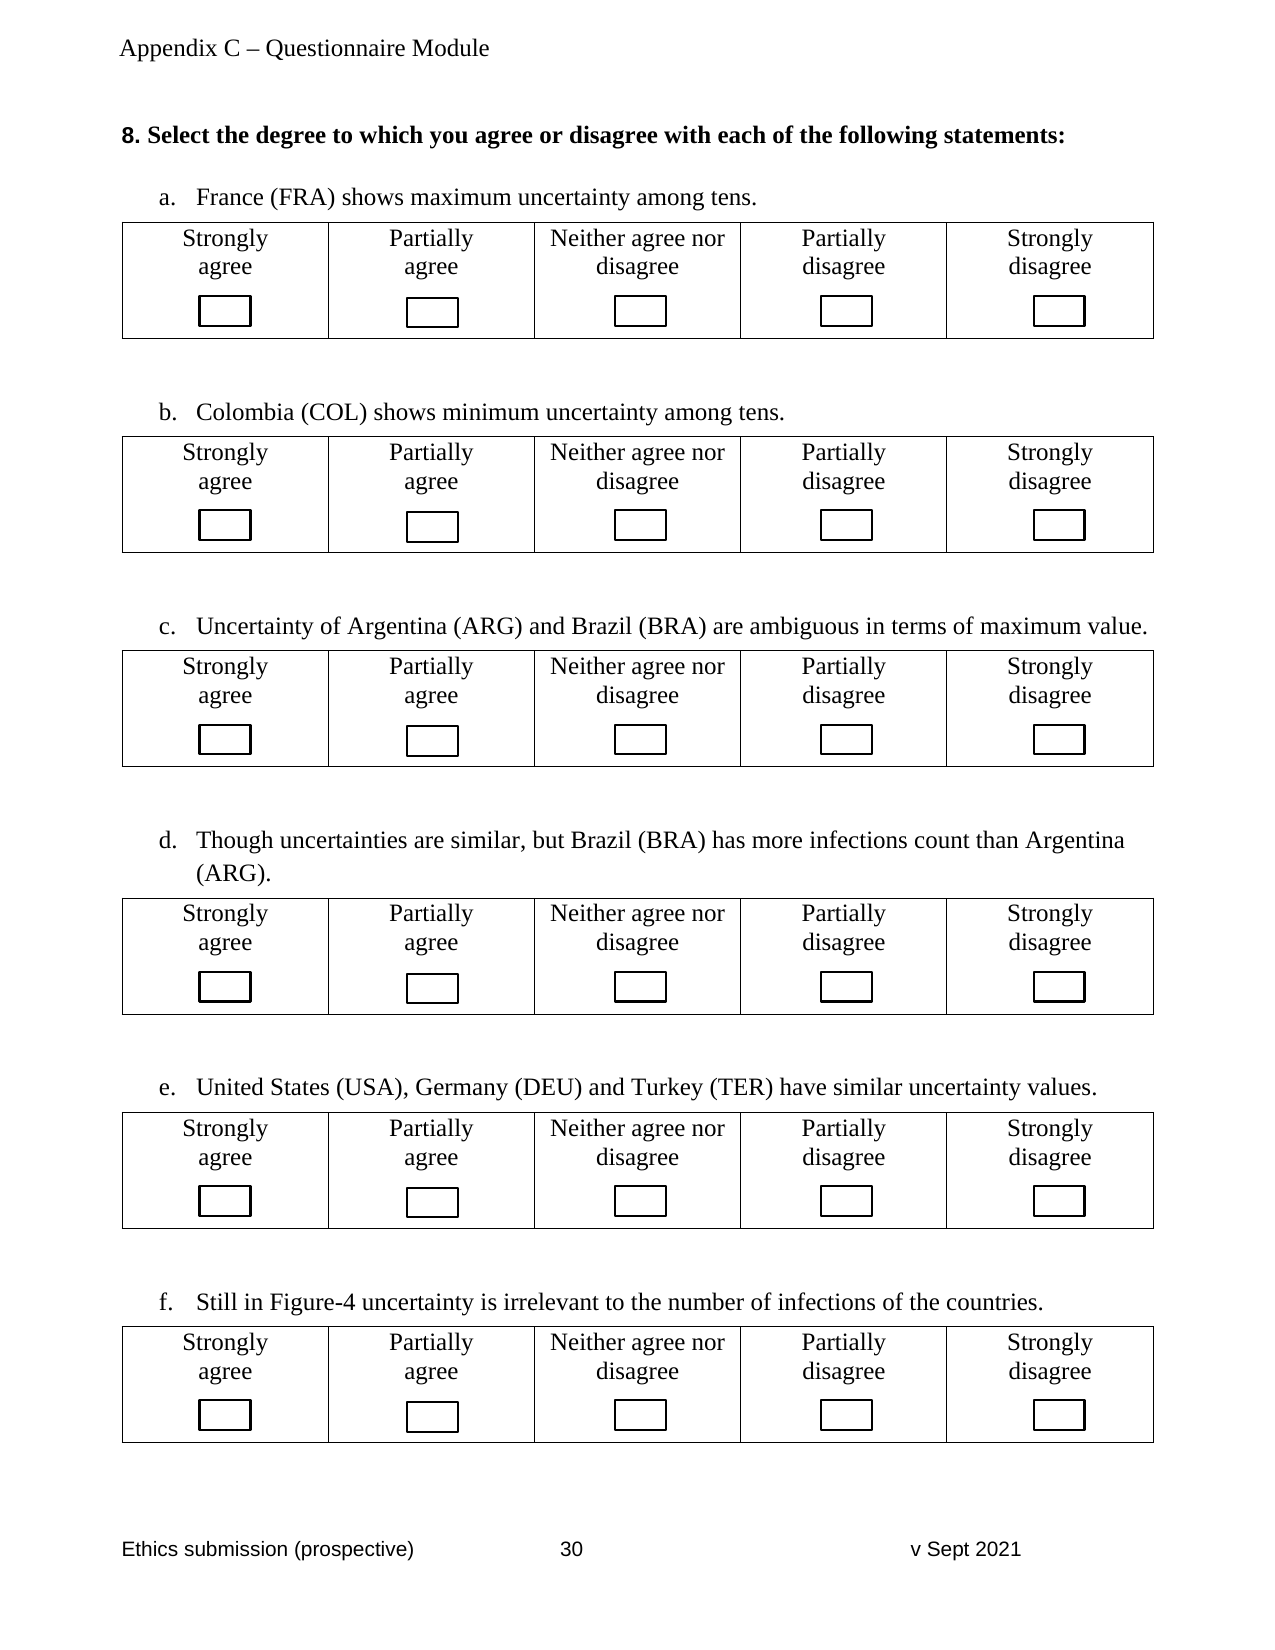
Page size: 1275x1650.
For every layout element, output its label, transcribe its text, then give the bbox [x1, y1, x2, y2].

table_header Partially agree [329, 223, 534, 338]
table_header Strongly agree [123, 437, 328, 552]
list Uncertainty of Argentina (ARG) and Brazil (BRA) are ambiguous in terms of maximum value. [159, 611, 1153, 640]
table_header Strongly disagree [947, 899, 1153, 1013]
table_header Partially disagree [741, 1113, 946, 1228]
list France (FRA) shows maximum uncertainty among tens. [159, 182, 1153, 211]
table_header Strongly agree [123, 651, 328, 766]
table_header Strongly agree [123, 1327, 328, 1442]
table_header Neither agree nor disagree [535, 1327, 740, 1442]
table_header Strongly agree [123, 1113, 328, 1228]
table_header Partially disagree [741, 1327, 946, 1442]
table_header Partially agree [329, 1113, 534, 1228]
table_header Neither agree nor disagree [535, 1113, 740, 1228]
table_header Partially disagree [741, 651, 946, 766]
table_header Neither agree nor disagree [535, 899, 740, 1013]
table_header Strongly disagree [947, 1327, 1153, 1442]
table_header Neither agree nor disagree [535, 223, 740, 338]
table_header Partially disagree [741, 899, 946, 1013]
table_header Partially agree [329, 1327, 534, 1442]
table_header Strongly agree [123, 899, 328, 1013]
table_header Neither agree nor disagree [535, 437, 740, 552]
list Still in Figure-4 uncertainty is irrelevant to the number of infections of the countries. [159, 1287, 1153, 1316]
table_header Strongly disagree [947, 223, 1153, 338]
table_header Partially disagree [741, 223, 946, 338]
table_header Strongly agree [123, 223, 328, 338]
table_header Partially agree [329, 899, 534, 1013]
table_header Neither agree nor disagree [535, 651, 740, 766]
table_header Partially agree [329, 651, 534, 766]
table_header Strongly disagree [947, 651, 1153, 766]
list United States (USA), Germany (DEU) and Turkey (TER) have similar uncertainty values. [159, 1072, 1153, 1101]
table_header Strongly disagree [947, 437, 1153, 552]
table_header Strongly disagree [947, 1113, 1153, 1228]
text 8. Select the degree to which you agree or disagree with each of the following statements: [121, 120, 1153, 149]
list Colombia (COL) shows minimum uncertainty among tens. [159, 397, 1153, 425]
table_header Partially agree [329, 437, 534, 552]
list Though uncertainties are similar, but Brazil (BRA) has more infections count than Argentina (ARG). [159, 825, 1153, 887]
table_header Partially disagree [741, 437, 946, 552]
